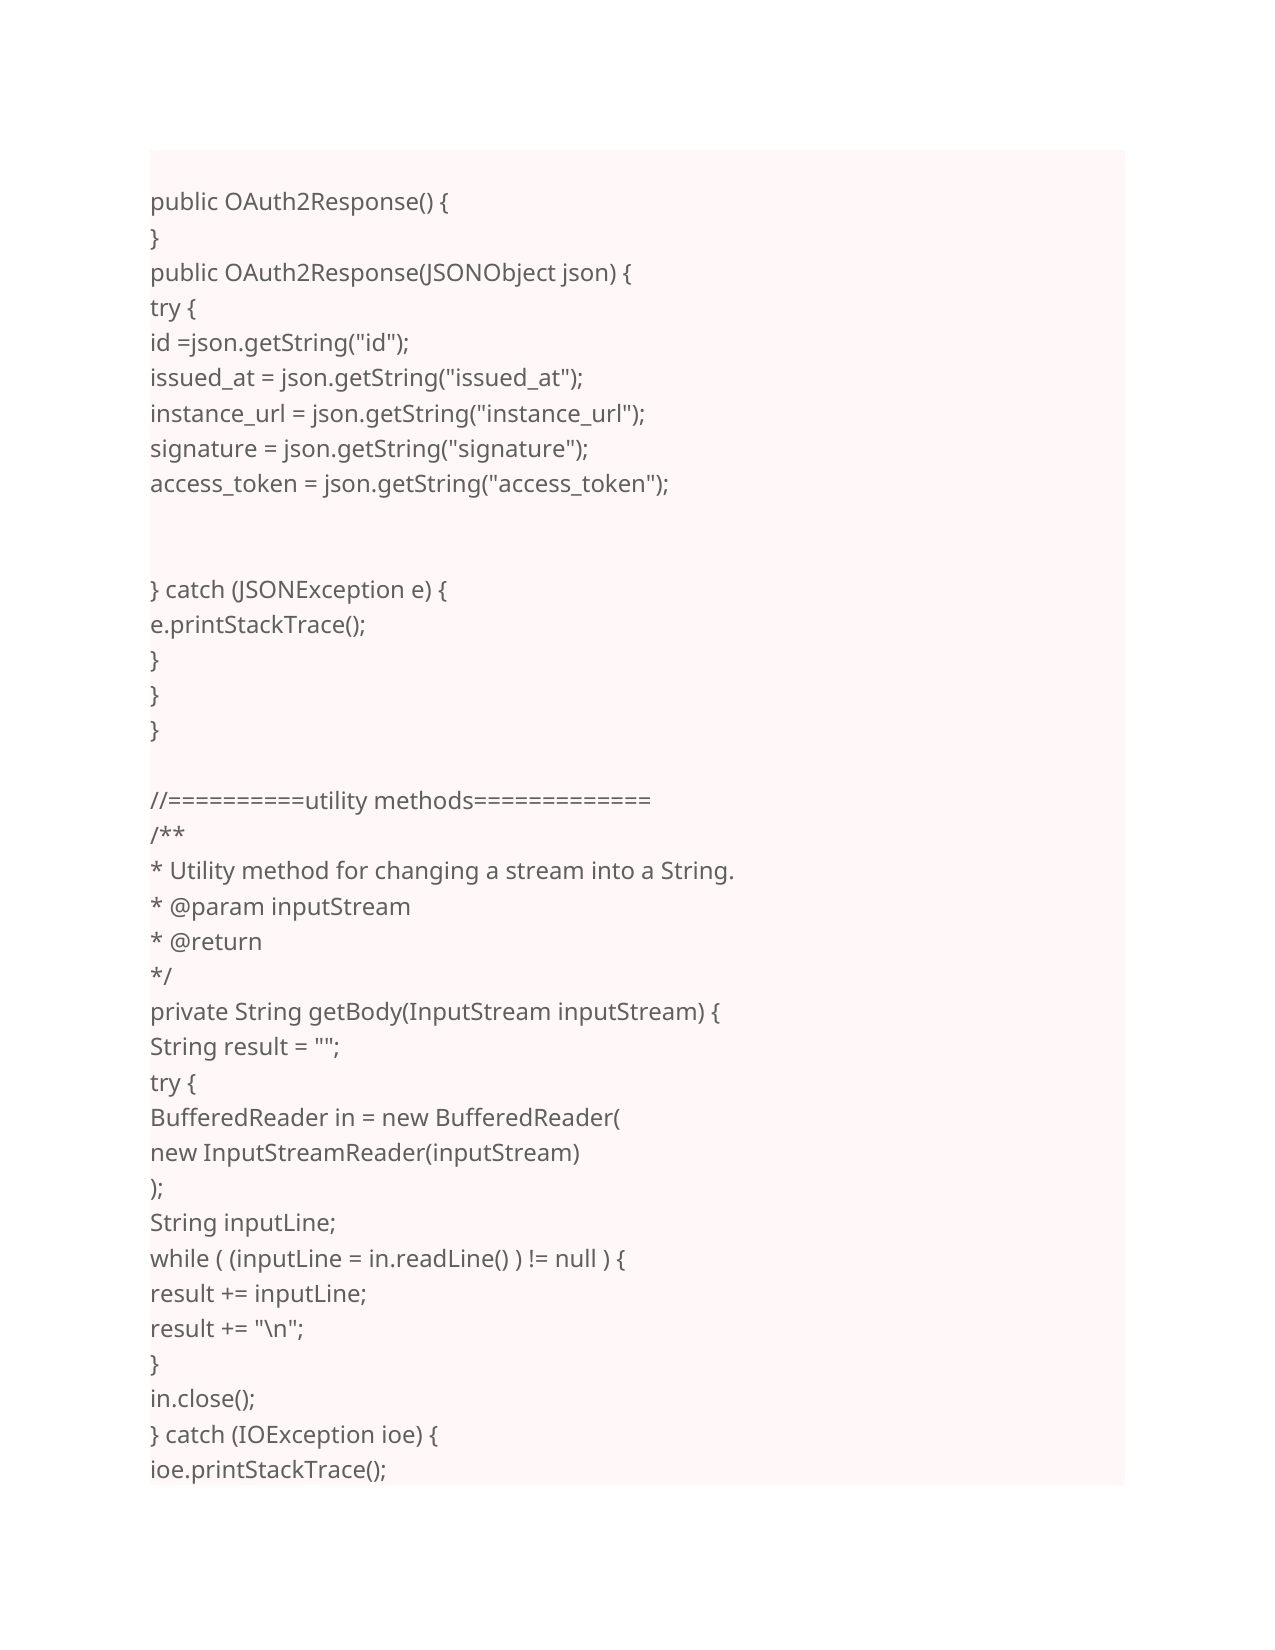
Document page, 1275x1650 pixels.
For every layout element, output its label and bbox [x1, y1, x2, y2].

text [150, 150, 1125, 1485]
